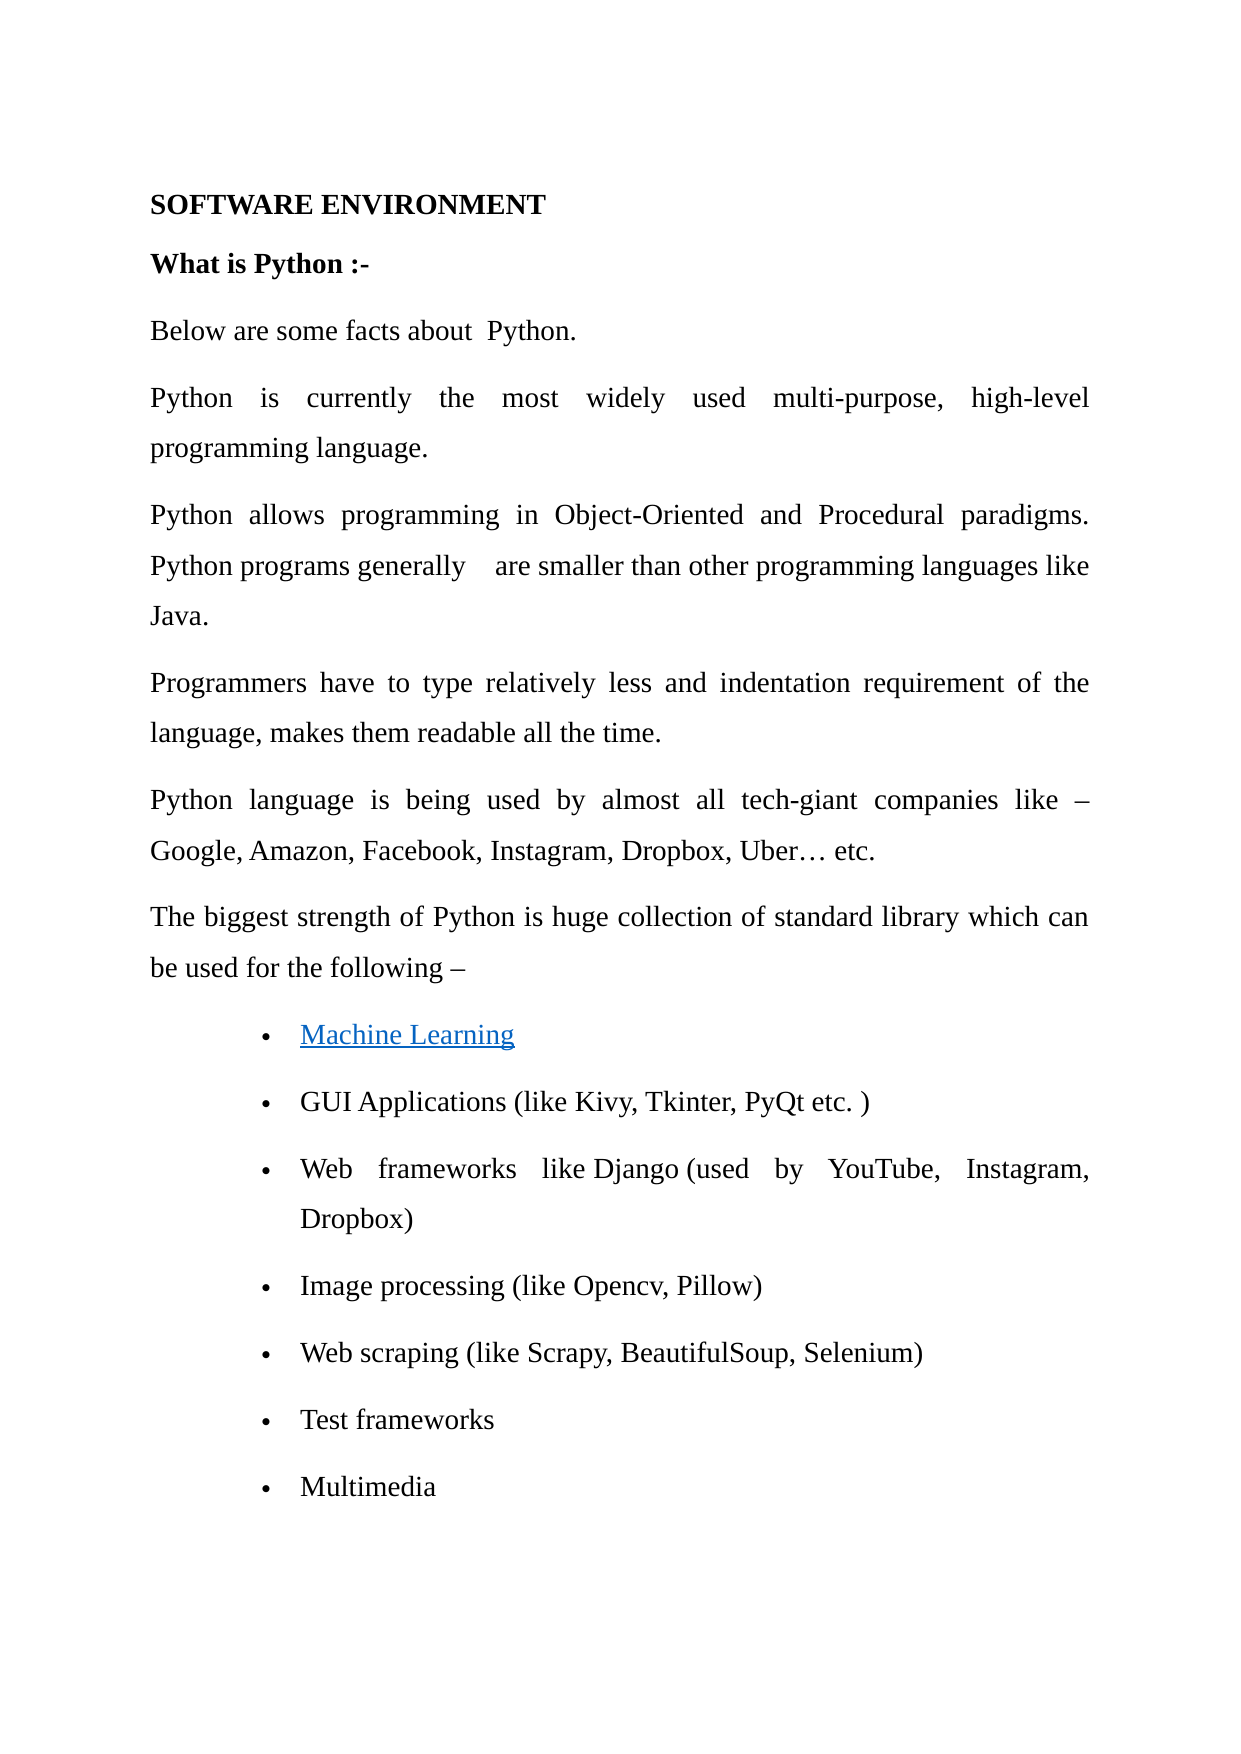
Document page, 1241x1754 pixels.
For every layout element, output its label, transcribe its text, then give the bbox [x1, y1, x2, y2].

list Machine Learning [262, 1017, 1090, 1050]
list Test frameworks [262, 1402, 1090, 1436]
list Web frameworks like Django (used by YouTube, Instagram, Dropbox) [262, 1151, 1090, 1235]
list Web scraping (like Scrapy, BeautifulSoup, Selenium) [262, 1335, 1090, 1369]
text The biggest strength of Python is huge collection of standard library which can be used for the following – [150, 899, 1090, 983]
list GUI Applications (like Kivy, Tkinter, PyQt etc. ) [262, 1084, 1090, 1117]
text Python is currently the most widely used multi-purpose, high-level programming language. [150, 380, 1090, 464]
text Programmers have to type relatively less and indentation requirement of the language, makes them readable all the time. [150, 665, 1090, 749]
text Python language is being used by almost all tech-giant companies like – Google, Amazon, Facebook, Instagram, Dropbox, Uber… etc. [150, 782, 1090, 866]
text Below are some facts about Python. [150, 313, 1090, 347]
list Multimedia [262, 1469, 1090, 1503]
subtitle SOFTWARE ENVIRONMENT [150, 187, 1090, 221]
text Python allows programming in Object-Oriented and Procedural paradigms. Python programs generally are smaller than other programming languages like Java. [150, 497, 1090, 632]
text What is Python :- [150, 246, 1090, 280]
list Image processing (like Opencv, Pillow) [262, 1268, 1090, 1302]
